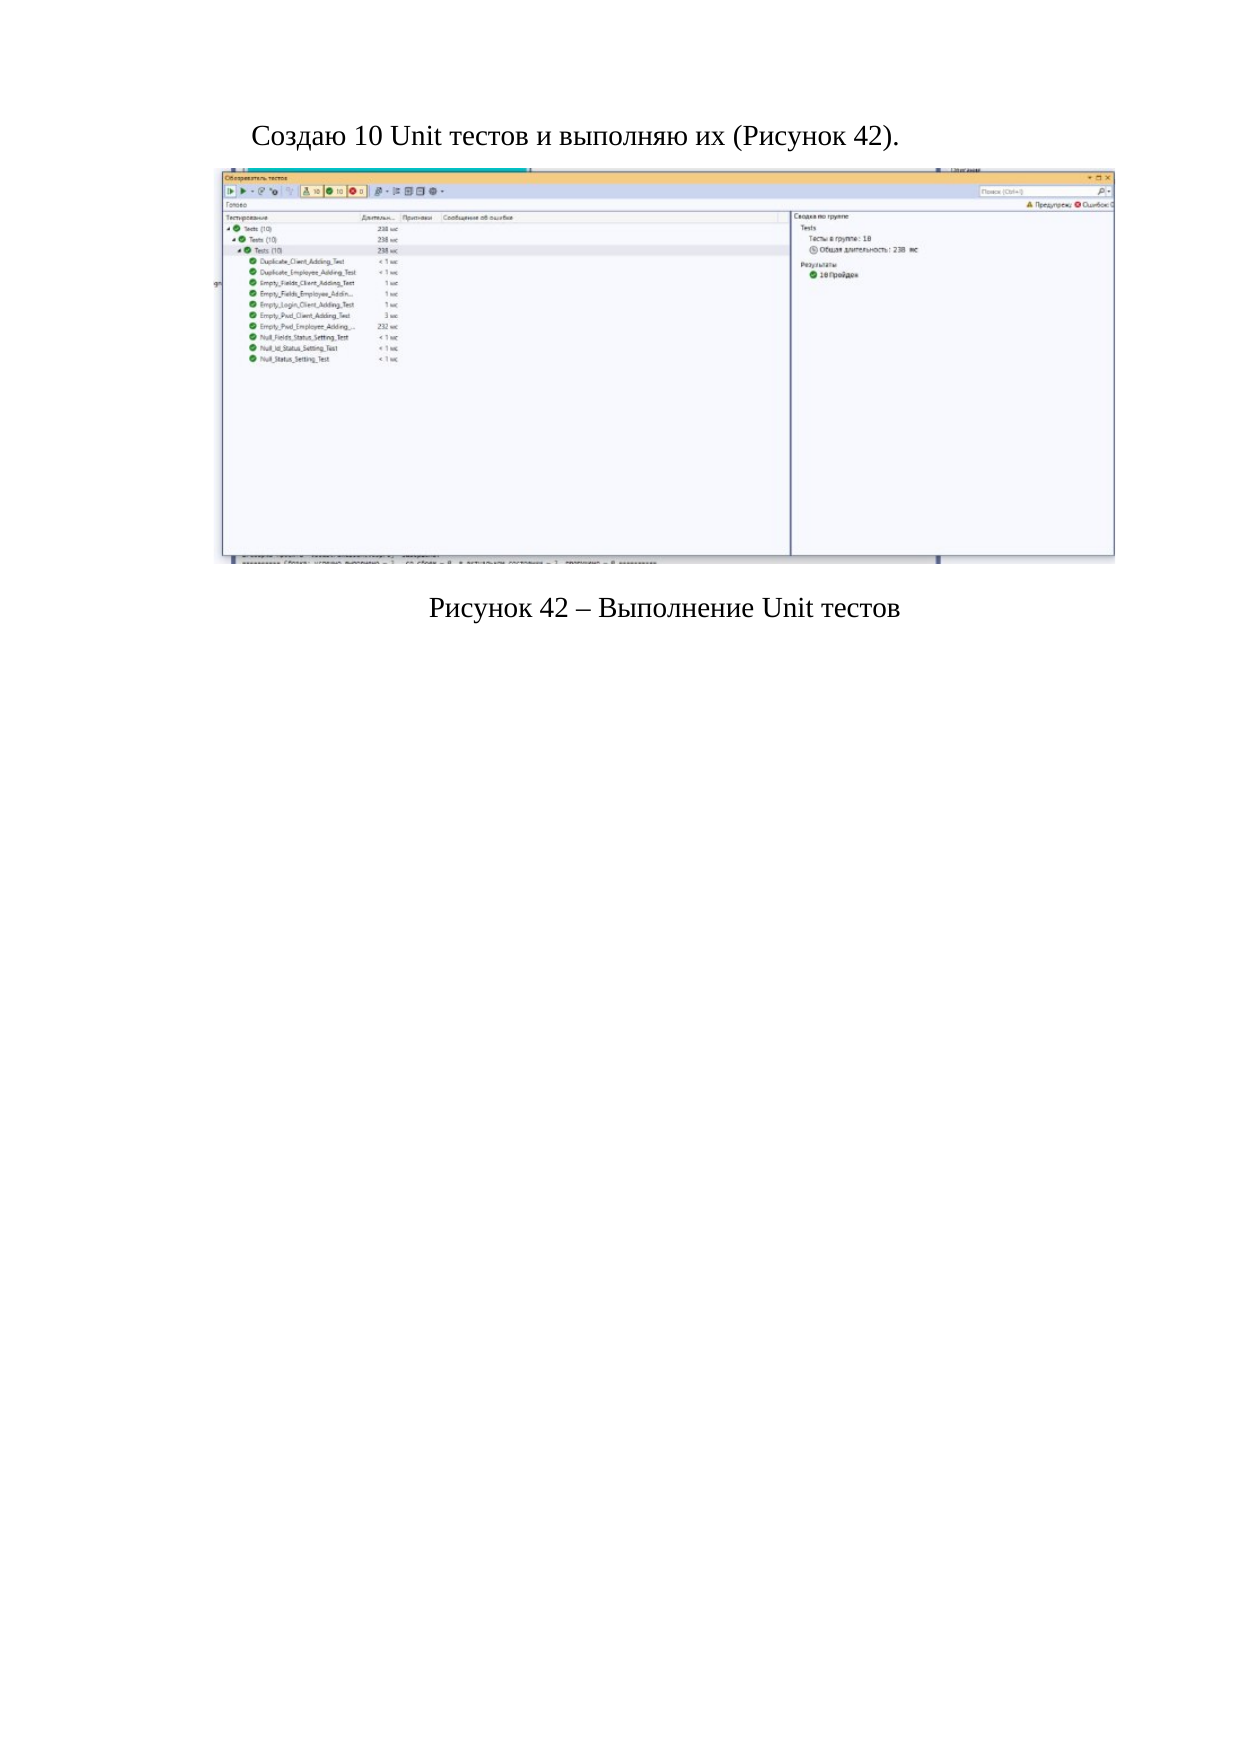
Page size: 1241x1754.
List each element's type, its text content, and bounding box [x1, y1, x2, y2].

text Создаю 10 Unit тестов и выполняю их (Рисунок 42). [177, 118, 1152, 152]
text Рисунок 42 – Выполнение Unit тестов [177, 590, 1152, 623]
picture [213, 168, 1116, 564]
